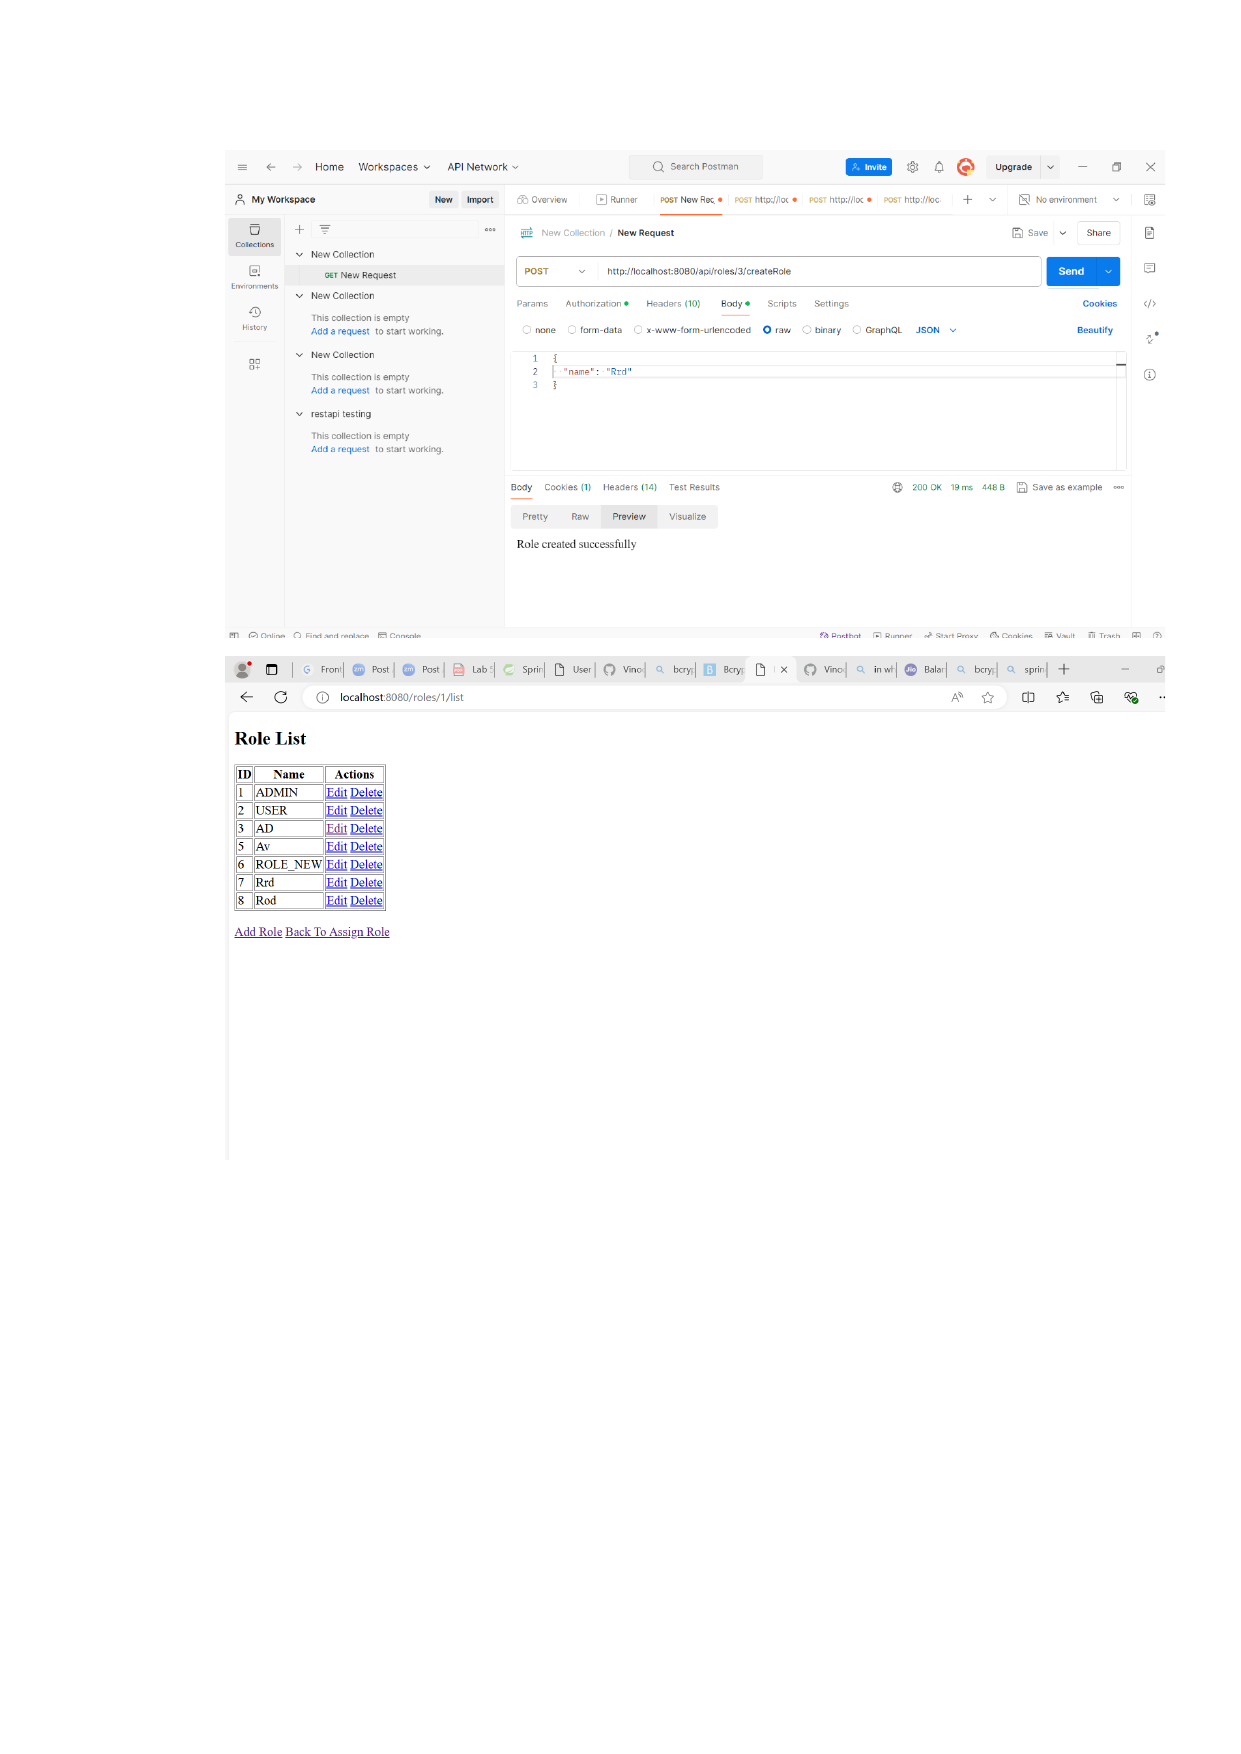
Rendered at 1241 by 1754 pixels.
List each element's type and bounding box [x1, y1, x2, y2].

picture [225, 656, 1166, 1160]
picture [225, 150, 1166, 638]
